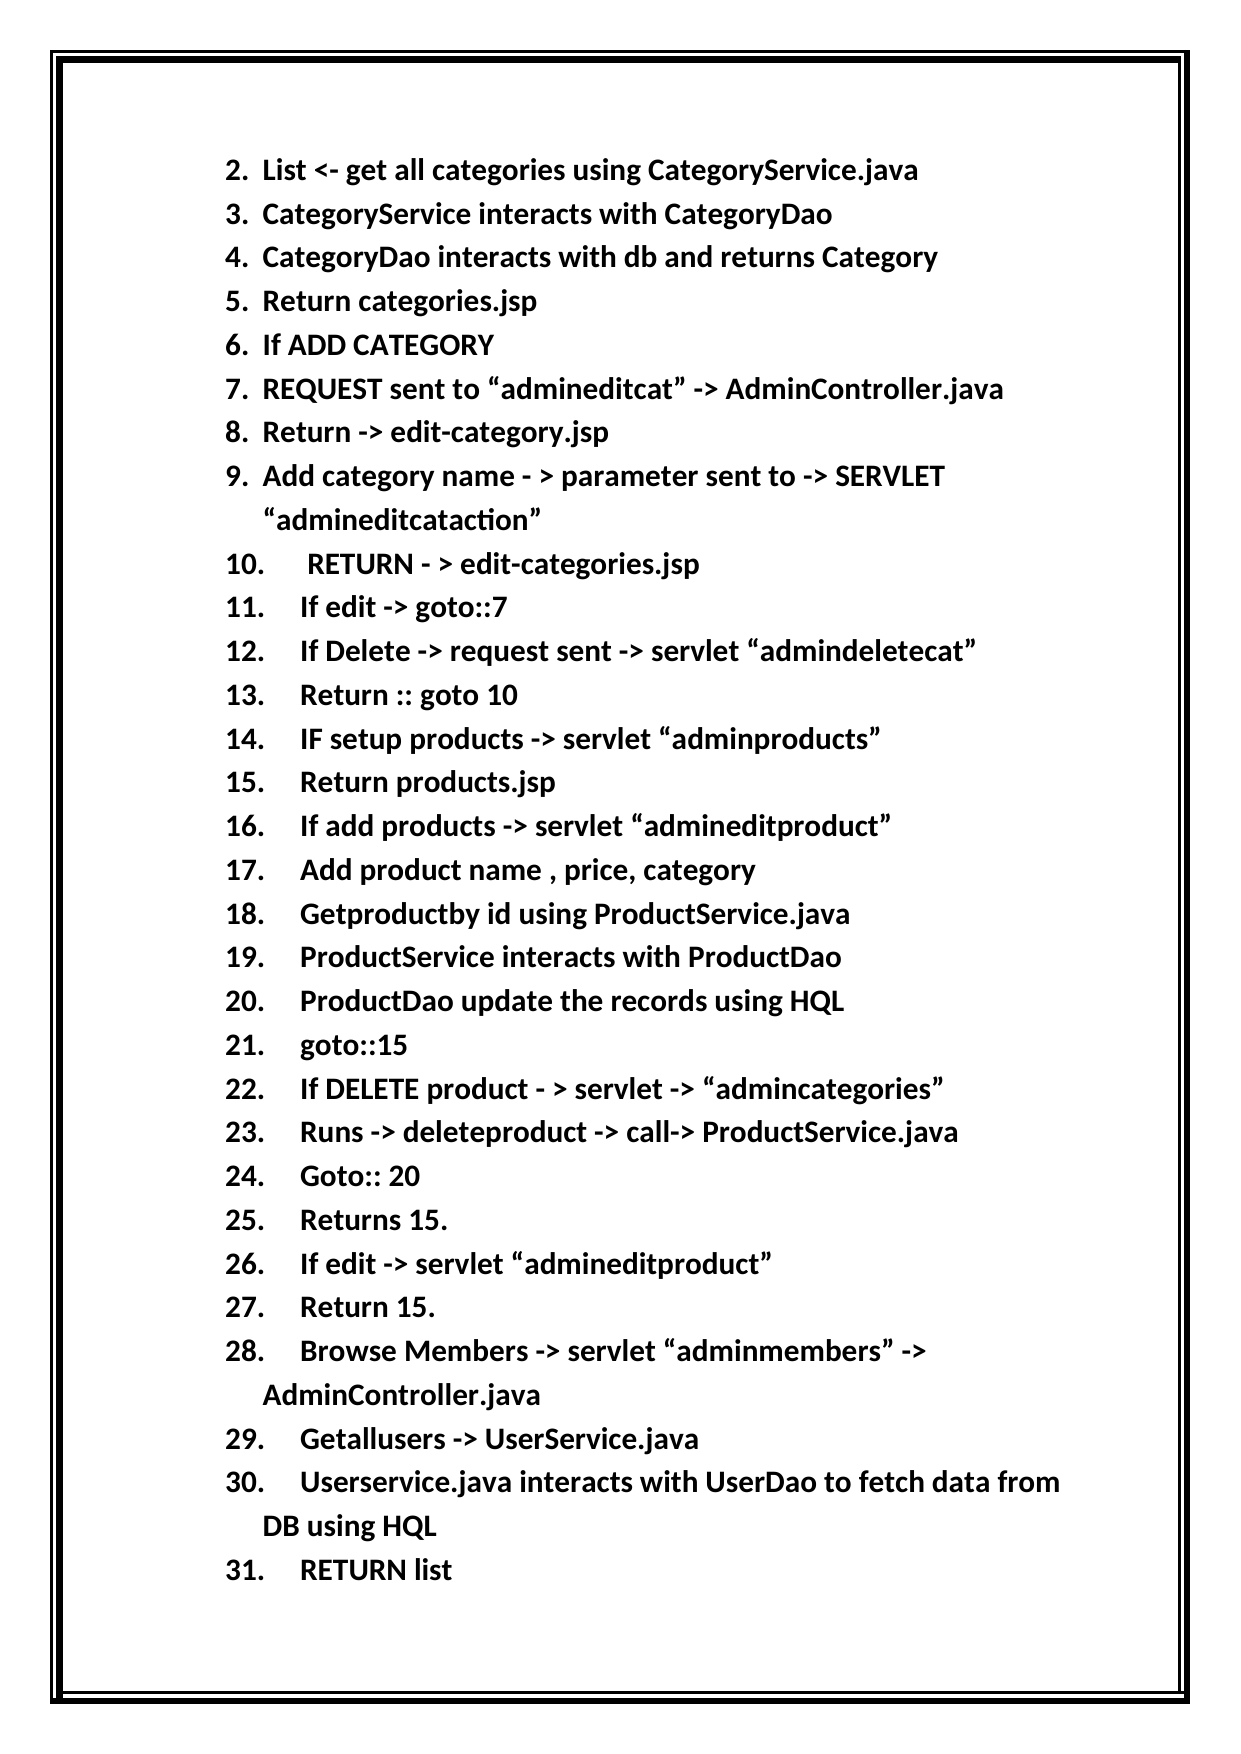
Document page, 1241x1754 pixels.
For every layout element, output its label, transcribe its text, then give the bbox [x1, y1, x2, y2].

list List <- get all categories using CategoryService.java [225, 150, 1090, 188]
list If edit -> goto::7 [225, 587, 1090, 626]
list If edit -> servlet “admineditproduct” [225, 1244, 1090, 1282]
list Userservice.java interacts with UserDao to fetch data from DB using HQL [225, 1462, 1090, 1544]
list Add category name - > parameter sent to -> SERVLET “admineditcataction” [225, 456, 1090, 538]
list Getallusers -> UserService.java [225, 1419, 1090, 1457]
list If ADD CATEGORY [225, 325, 1090, 363]
list Getproductby id using ProductService.java [225, 894, 1090, 932]
list Return categories.jsp [225, 281, 1090, 319]
list If add products -> servlet “admineditproduct” [225, 806, 1090, 844]
list Add product name , price, category [225, 850, 1090, 888]
list goto::15 [225, 1025, 1090, 1063]
list If Delete -> request sent -> servlet “admindeletecat” [225, 631, 1090, 669]
list IF setup products -> servlet “adminproducts” [225, 719, 1090, 757]
list REQUEST sent to “admineditcat” -> AdminController.java [225, 369, 1090, 407]
list CategoryService interacts with CategoryDao [225, 194, 1090, 232]
list Returns 15. [225, 1200, 1090, 1238]
list Goto:: 20 [225, 1156, 1090, 1194]
list Browse Members -> servlet “adminmembers” -> AdminController.java [225, 1331, 1090, 1413]
list Runs -> deleteproduct -> call-> ProductService.java [225, 1112, 1090, 1151]
list RETURN list [225, 1550, 1090, 1588]
list ProductService interacts with ProductDao [225, 937, 1090, 976]
list If DELETE product - > servlet -> “admincategories” [225, 1069, 1090, 1107]
list RETURN - > edit-categories.jsp [225, 544, 1090, 582]
list Return -> edit-category.jsp [225, 412, 1090, 451]
list Return products.jsp [225, 762, 1090, 801]
list Return :: goto 10 [225, 675, 1090, 713]
list ProductDao update the records using HQL [225, 981, 1090, 1019]
list CategoryDao interacts with db and returns Category [225, 237, 1090, 276]
list Return 15. [225, 1287, 1090, 1326]
